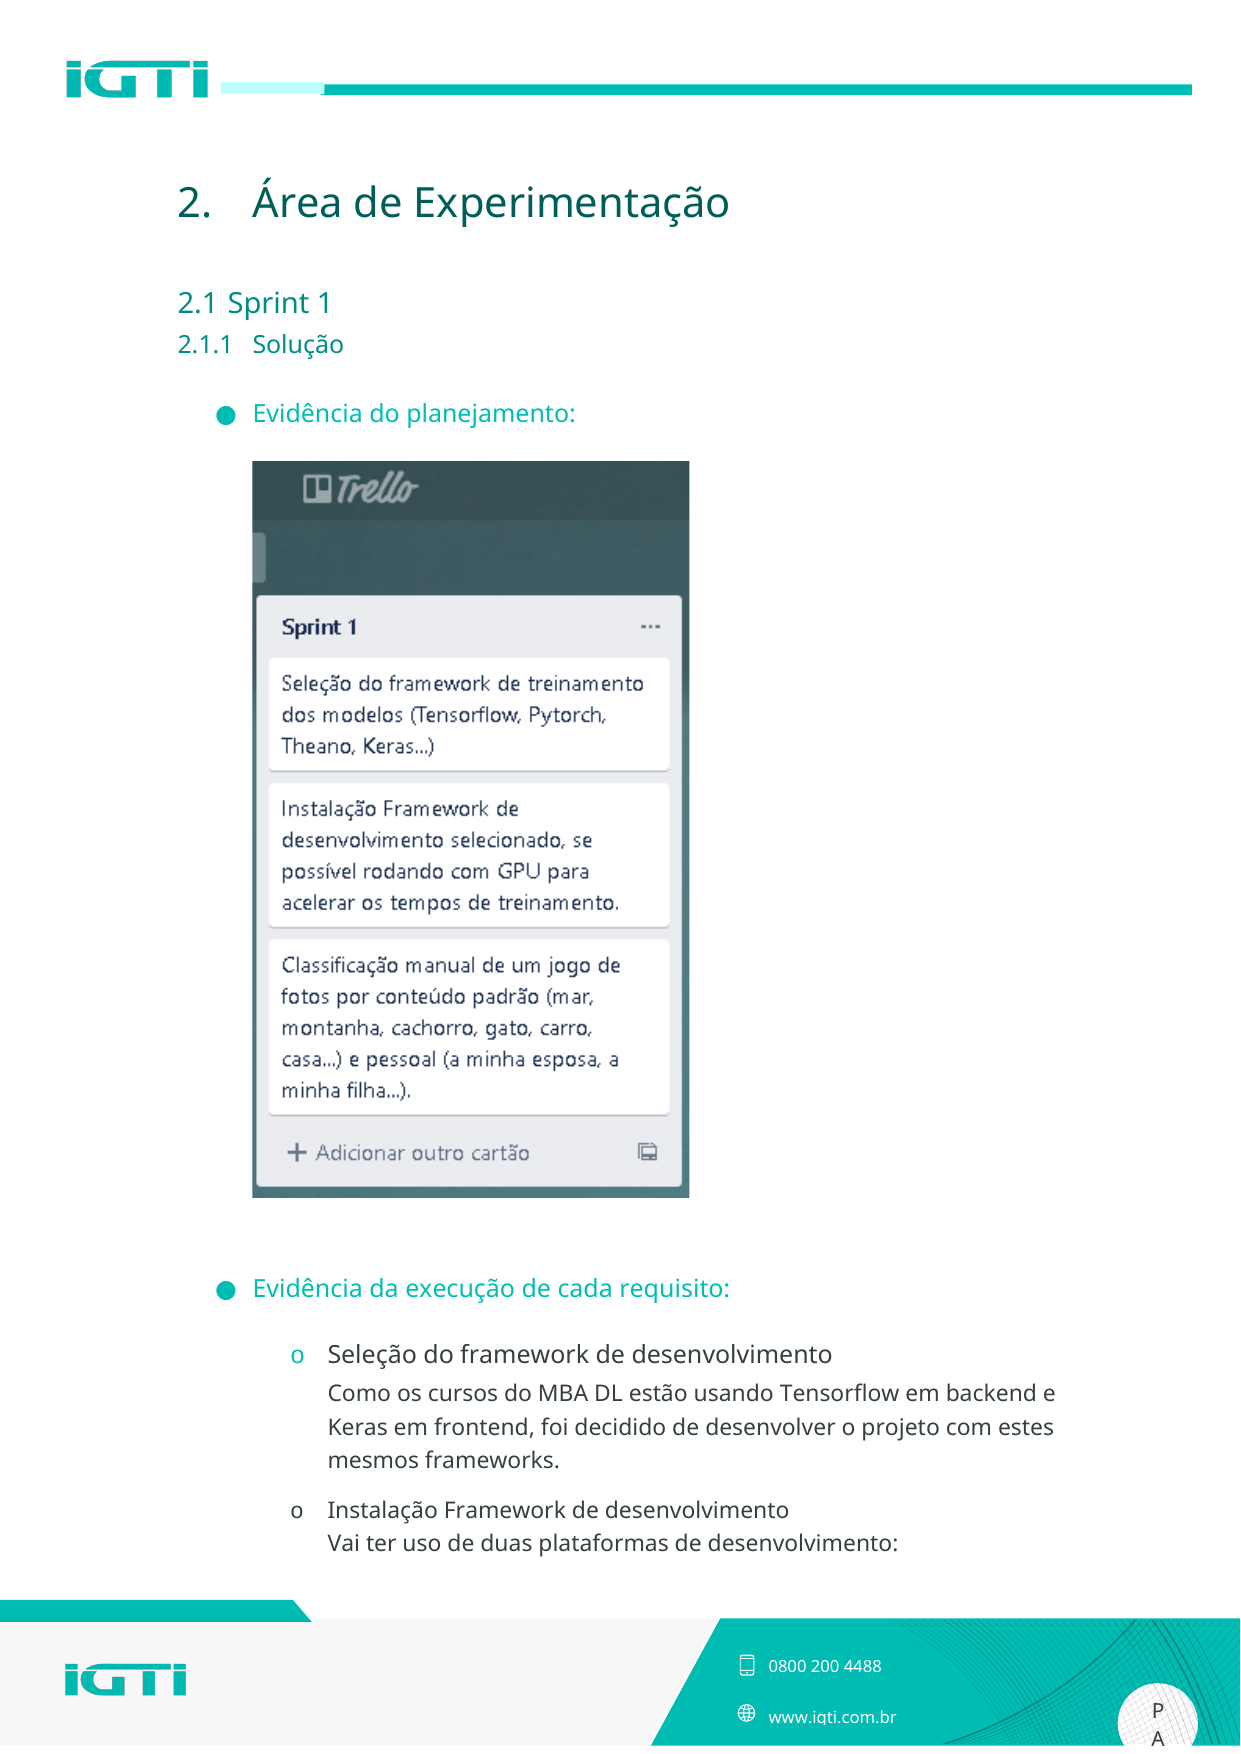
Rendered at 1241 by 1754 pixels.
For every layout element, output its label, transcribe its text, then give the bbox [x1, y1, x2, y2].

picture [58, 1658, 193, 1701]
subtitle Solução [177, 327, 1063, 361]
picture [252, 461, 690, 1198]
picture [890, 1620, 1241, 1744]
list Seleção do framework de desenvolvimento [290, 1337, 1063, 1371]
picture [58, 54, 216, 104]
list Vai ter uso de duas plataformas de desenvolvimento: [327, 1525, 1063, 1558]
subtitle Sprint 1 [177, 283, 1063, 322]
list Evidência do planejamento: [215, 386, 1063, 437]
text Como os cursos do MBA DL estão usando Tensorflow em backend e Keras em frontend, foi decidido de desenvolver o projeto com estes mesmos frameworks. [327, 1375, 1063, 1475]
list Evidência da execução de cada requisito: [215, 1261, 1063, 1312]
list Instalação Framework de desenvolvimento [290, 1492, 1063, 1525]
subtitle 2. Área de Experimentação [177, 173, 1063, 229]
